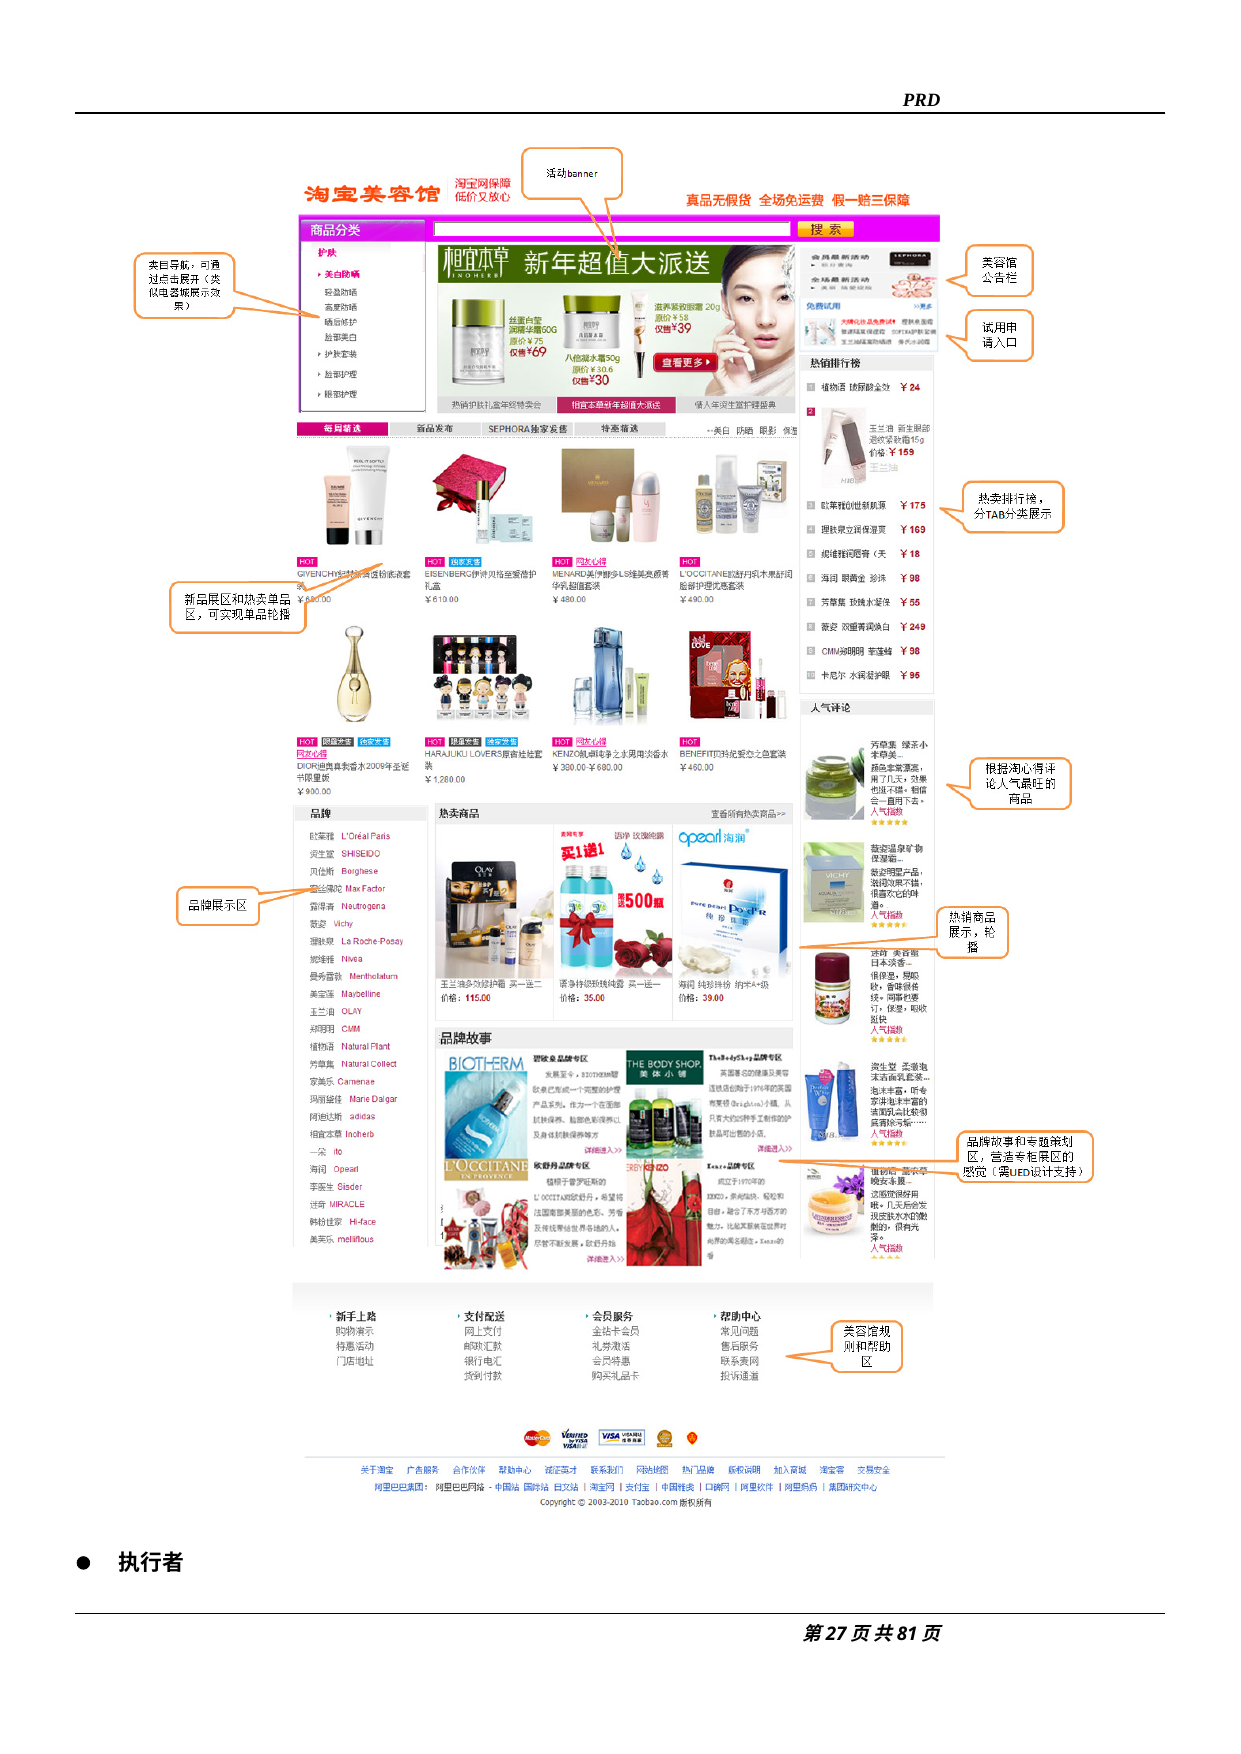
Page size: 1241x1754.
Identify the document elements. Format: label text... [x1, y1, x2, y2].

picture [118, 141, 1096, 1526]
list 执行者 [75, 1545, 1165, 1577]
